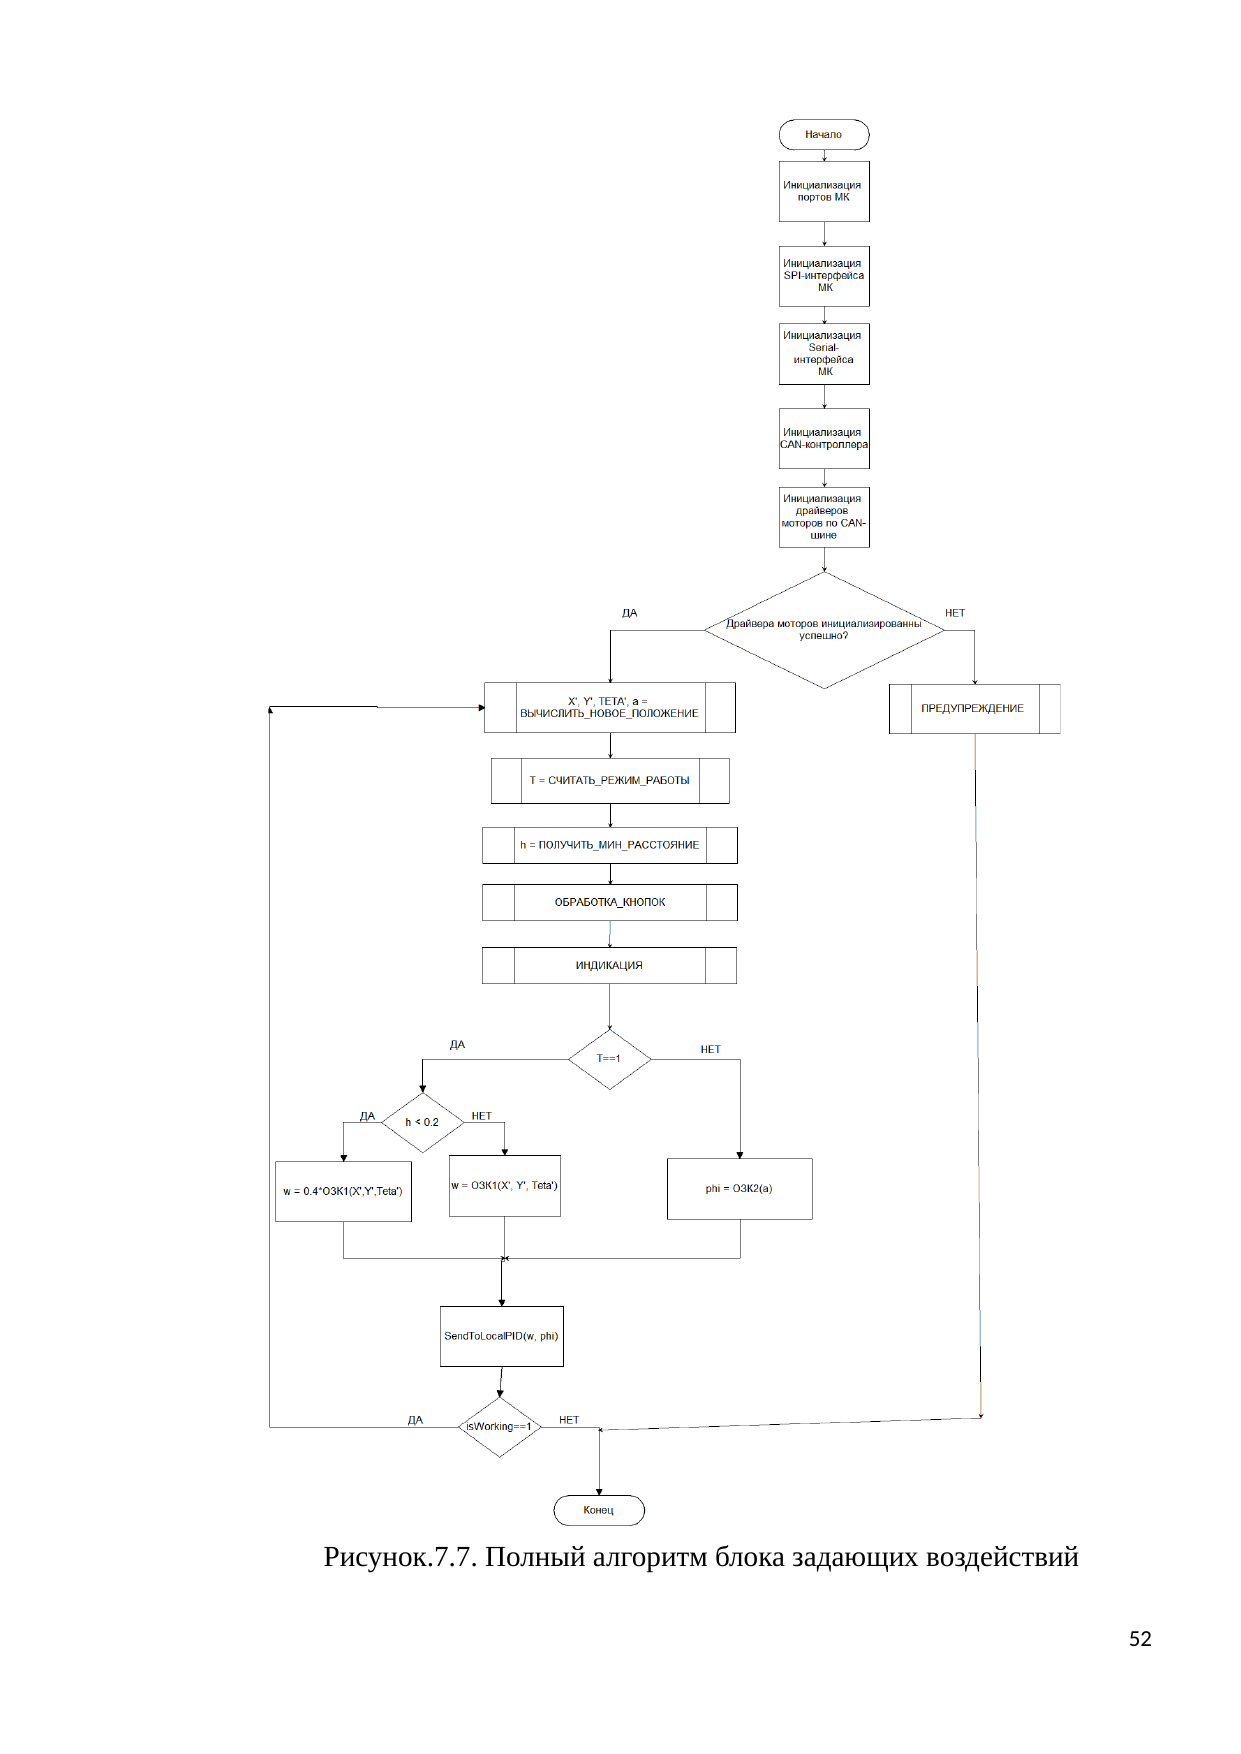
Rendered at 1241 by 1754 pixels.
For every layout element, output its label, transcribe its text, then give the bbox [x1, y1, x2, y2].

text Рисунок.7.7. Полный алгоритм блока задающих воздействий [177, 1539, 1152, 1573]
picture [268, 118, 1061, 1526]
